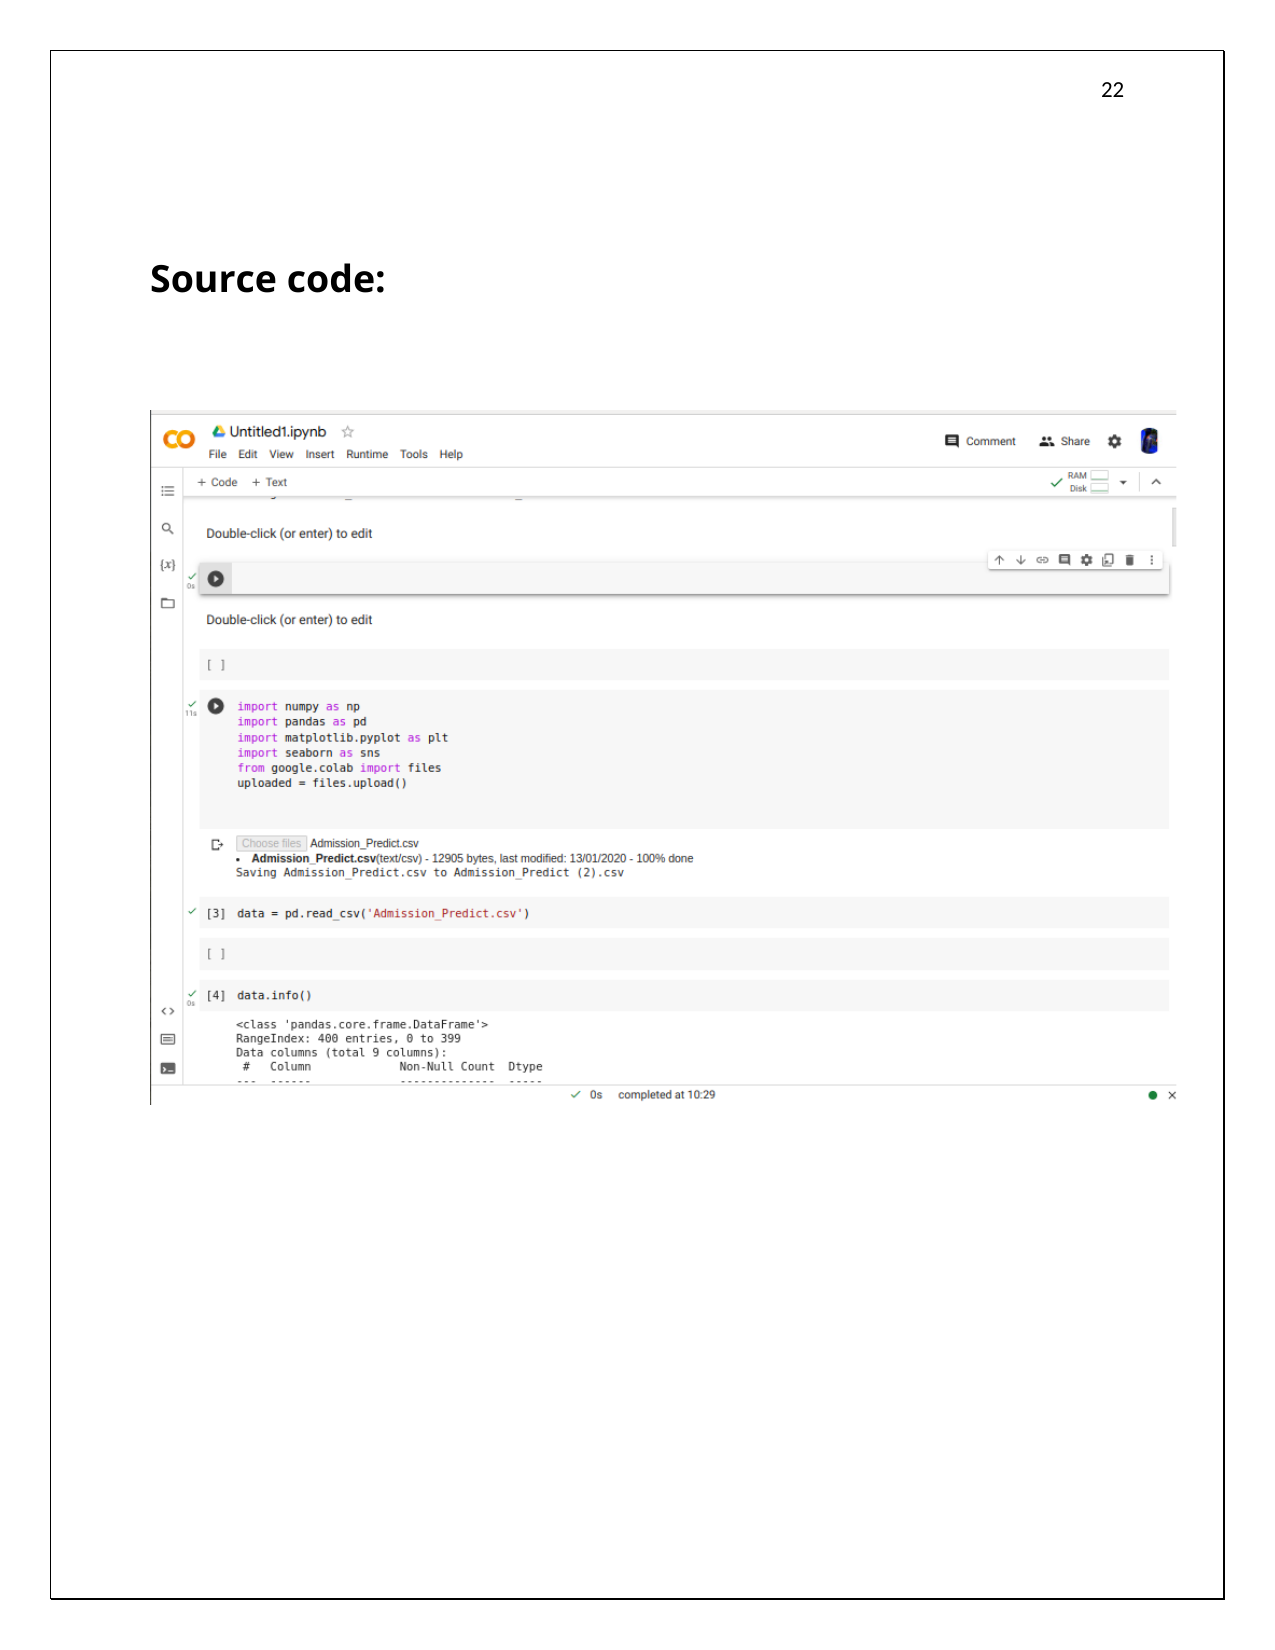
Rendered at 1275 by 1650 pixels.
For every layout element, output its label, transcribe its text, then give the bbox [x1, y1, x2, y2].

text Source code: [150, 252, 1124, 303]
